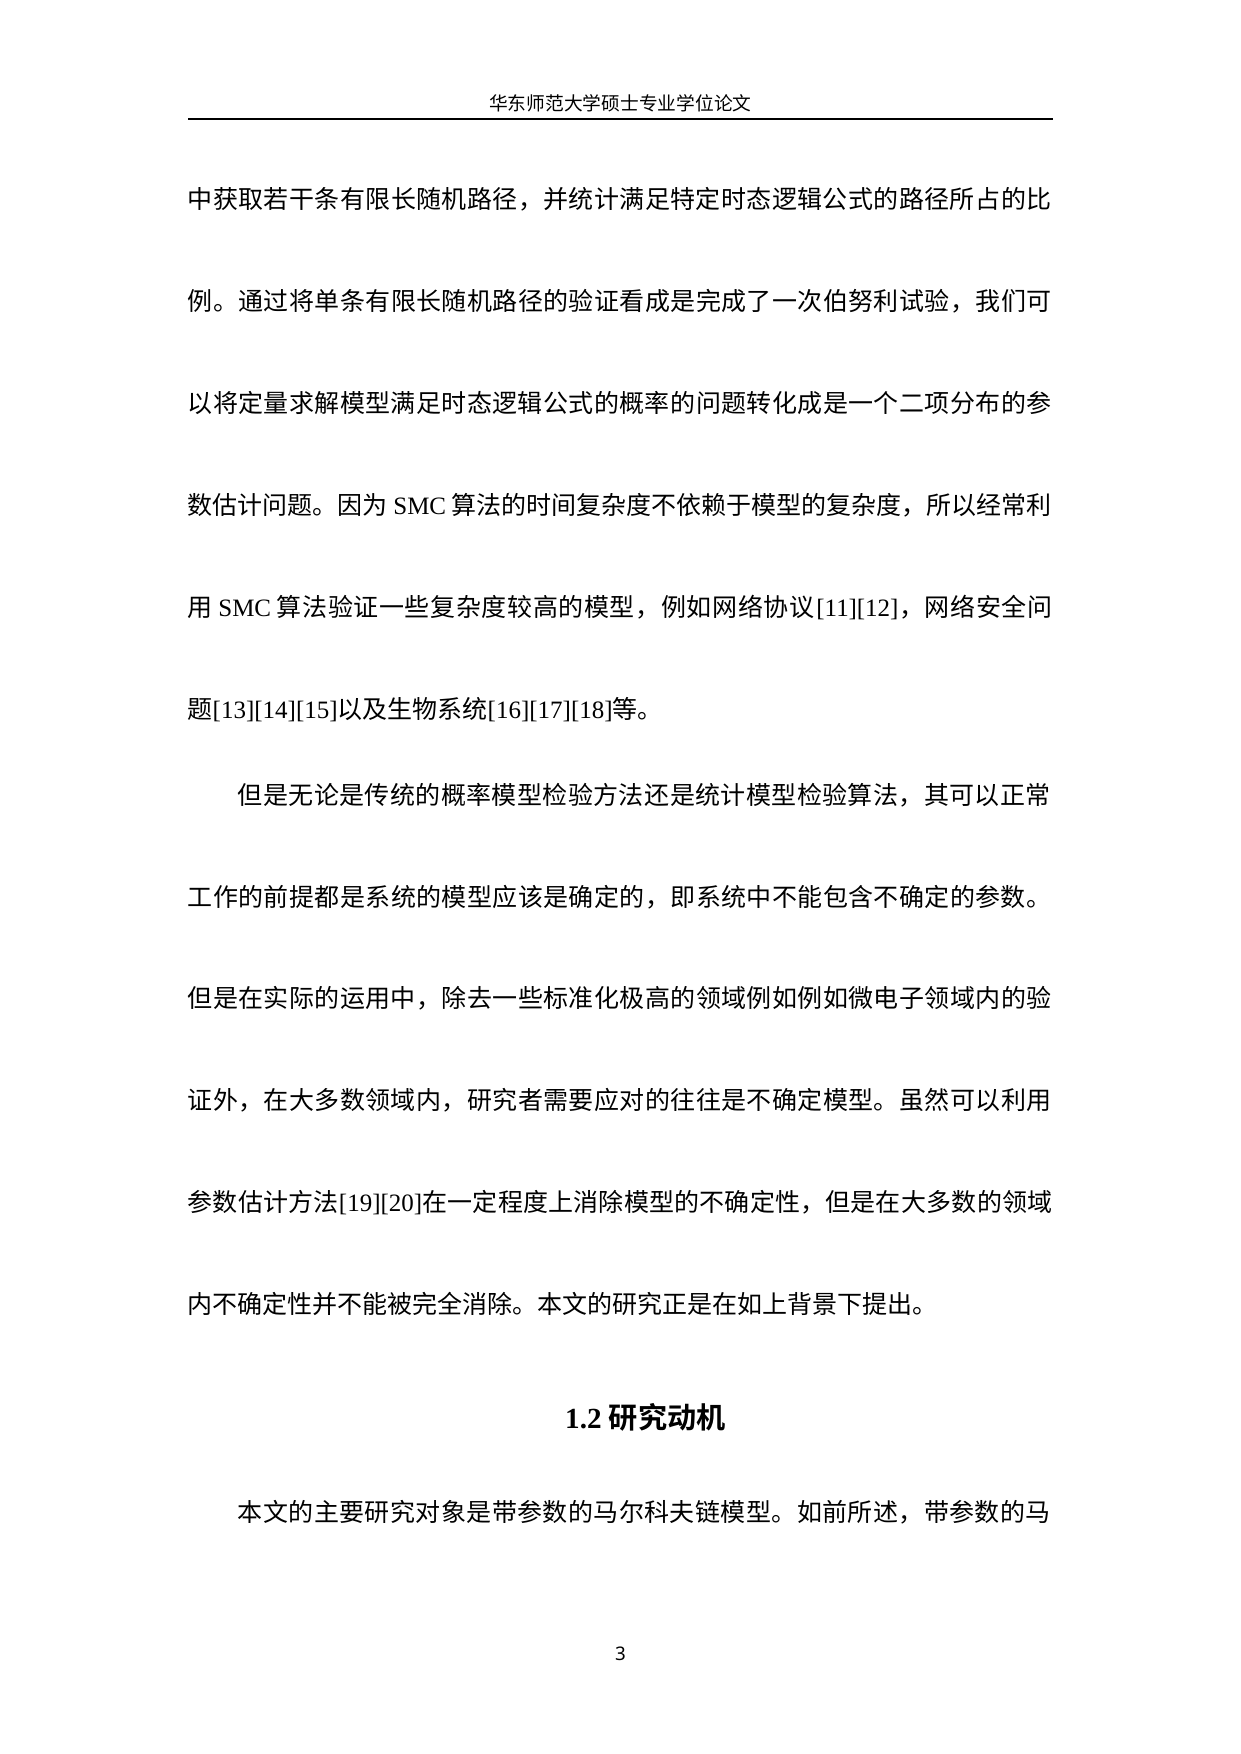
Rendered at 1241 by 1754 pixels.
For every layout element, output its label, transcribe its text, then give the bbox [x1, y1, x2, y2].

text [187, 164, 1053, 741]
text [187, 1477, 1053, 1545]
subtitle 1.2 研究动机 [187, 1382, 1053, 1450]
text 但是无论是传统的概率模型检验方法还是统计模型检验算法，其可以正常工作的前提都是系统的模型应该是确定的，即系统中不能包含不确定的参数。但是在实际的运用中，除去一些标准化极高的领域例如例如微电子领域内的验证外，在大多数领域内，研究者需要应对的往往是不确定模型。虽然可以利用参数估计方法[19][20]在一定程度上消除模型的不确定性，但是在大多数的领域内不确定性并不能被完全消除。本文的研究正是在如上背景下提出。 [187, 759, 1053, 1337]
